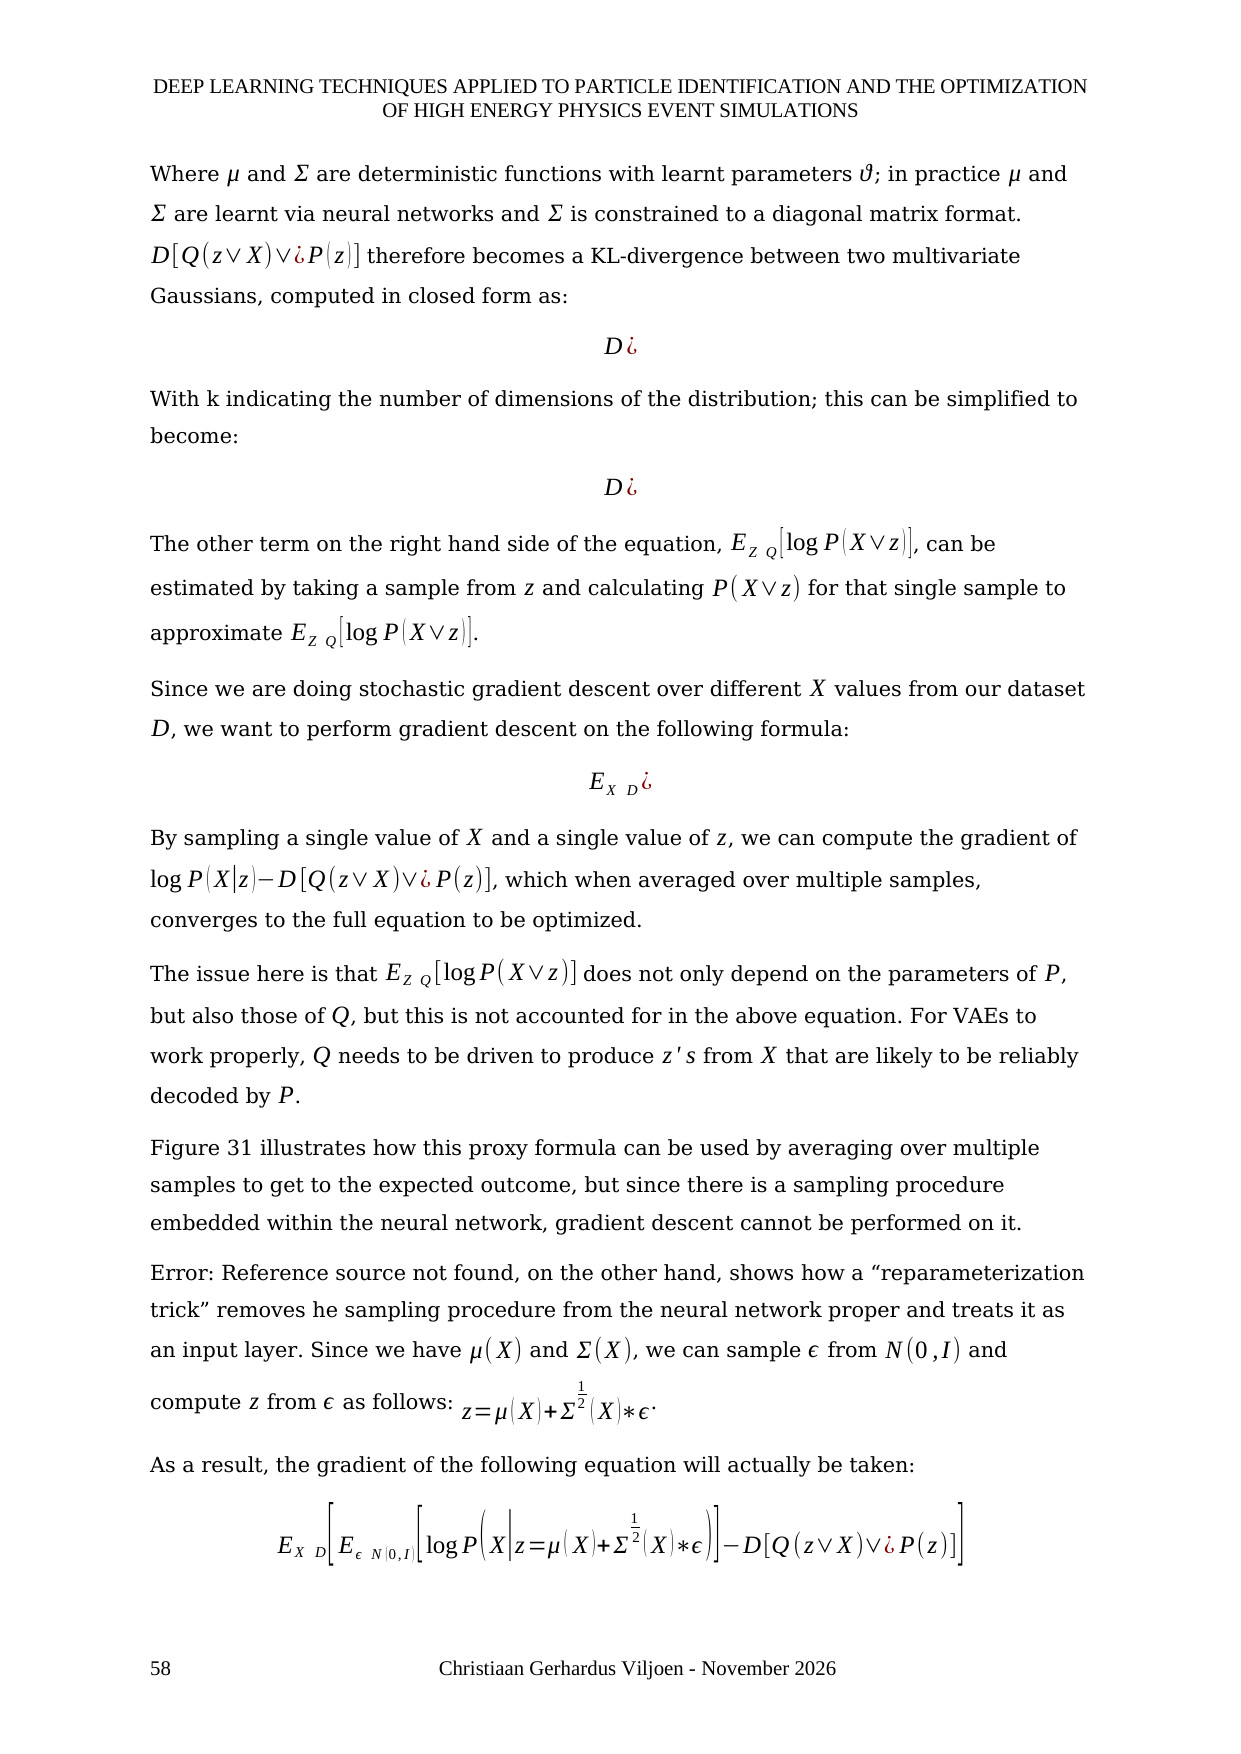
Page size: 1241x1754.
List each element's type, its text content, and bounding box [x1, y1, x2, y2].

text As a result, the gradient of the following equation will actually be taken: [150, 1452, 1090, 1477]
text Since we are doing stochastic gradient descent over different values from our dataset , we want to perform gradient descent on the following formula: [150, 674, 1090, 742]
text By sampling a single value of and a single value of , we can compute the gradient of , which when averaged over multiple samples, converges to the full equation to be optimized. [150, 824, 1090, 932]
text With k indicating the number of dimensions of the distribution; this can be simplified to become: [150, 386, 1090, 448]
text The issue here is that does not only depend on the parameters of , but also those of , but this is not accounted for in the above equation. For VAEs to work properly, needs to be driven to produce from that are likely to be reliably decoded by . [150, 957, 1090, 1109]
text Where and are deterministic functions with learnt parameters ; in practice and are learnt via neural networks and is constrained to a diagonal matrix format. therefore becomes a KL-divergence between two multivariate Gaussians, computed in closed form as: [150, 159, 1090, 308]
text Figure 33 illustrates how this proxy formula can be used by averaging over multiple samples to get to the expected outcome, but since there is a sampling procedure embedded within the neural network, gradient descent cannot be performed on it. [150, 1134, 1090, 1234]
text The other term on the right hand side of the equation, , can be estimated by taking a sample from and calculating for that single sample to approximate . [150, 526, 1090, 649]
